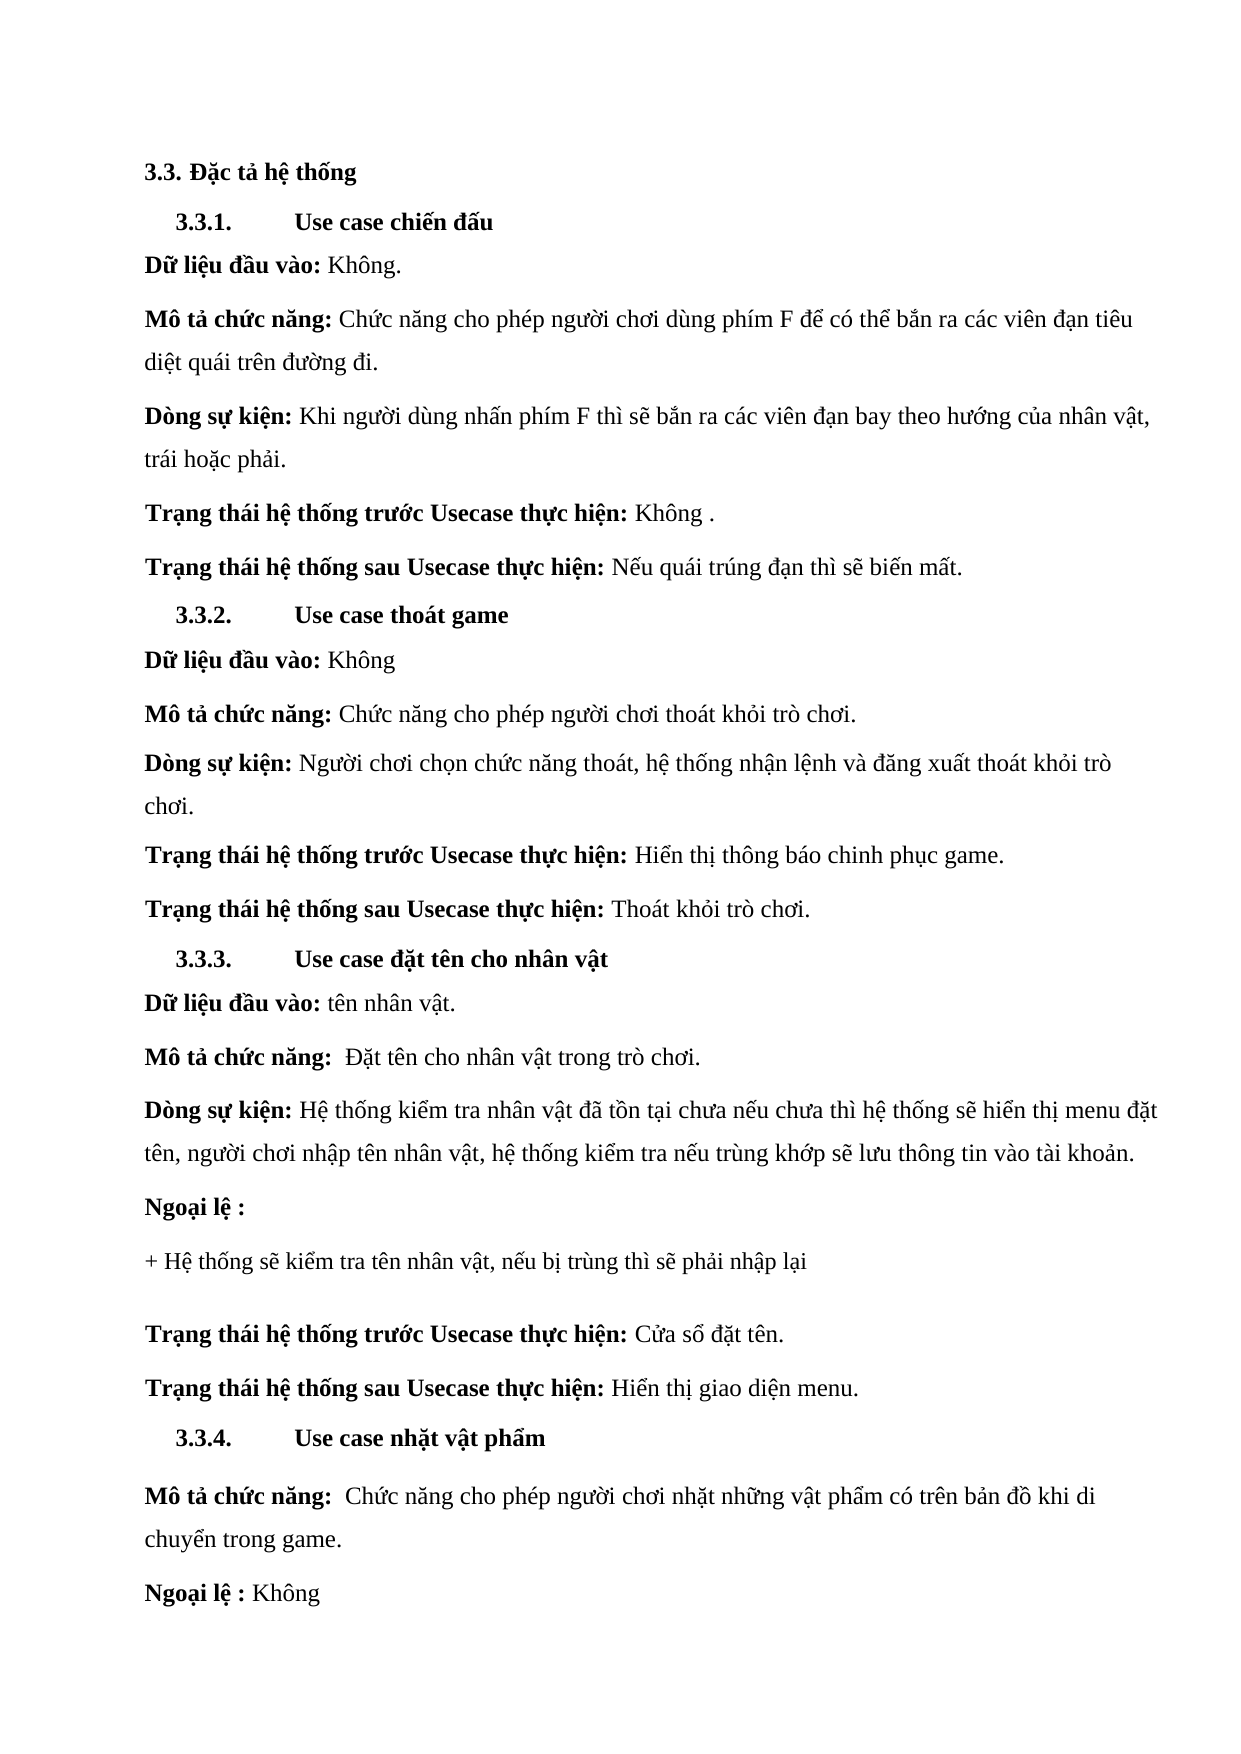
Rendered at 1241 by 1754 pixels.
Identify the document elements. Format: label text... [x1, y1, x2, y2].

text Dữ liệu đầu vào: Không [144, 645, 1158, 674]
text Dữ liệu đầu vào: Không. [144, 250, 1158, 279]
text + Hệ thống sẽ kiểm tra tên nhân vật, nếu bị trùng thì sẽ phải nhập lại [144, 1247, 1158, 1295]
text Dòng sự kiện: Người chơi chọn chức năng thoát, hệ thống nhận lệnh và đăng xuất thoát khỏi trò chơi. [144, 748, 1158, 820]
text Trạng thái hệ thống sau Usecase thực hiện: Hiển thị giao diện menu. [145, 1373, 1158, 1402]
text Trạng thái hệ thống trước Usecase thực hiện: Hiển thị thông báo chinh phục game. [144, 840, 1157, 869]
text Trạng thái hệ thống sau Usecase thực hiện: Nếu quái trúng đạn thì sẽ biến mất. [145, 552, 1158, 581]
list Use case chiến đấu [175, 207, 1158, 236]
text Mô tả chức năng: Chức năng cho phép người chơi thoát khỏi trò chơi. [144, 699, 1158, 728]
list Use case đặt tên cho nhân vật [175, 944, 1158, 973]
text Trạng thái hệ thống trước Usecase thực hiện: Không . [145, 498, 1158, 527]
text Dòng sự kiện: Khi người dùng nhấn phím F thì sẽ bắn ra các viên đạn bay theo hướng của nhân vật, trái hoặc phải. [144, 401, 1158, 473]
list Đặc tả hệ thống [144, 157, 1158, 185]
list Use case nhặt vật phẩm [175, 1423, 1158, 1452]
text Mô tả chức năng: Chức năng cho phép người chơi nhặt những vật phẩm có trên bản đồ khi di chuyển trong game. [144, 1481, 1158, 1553]
list Use case thoát game [175, 601, 1158, 629]
text Ngoại lệ : Không [144, 1578, 1158, 1607]
text Dòng sự kiện: Hệ thống kiểm tra nhân vật đã tồn tại chưa nếu chưa thì hệ thống sẽ hiển thị menu đặt tên, người chơi nhập tên nhân vật, hệ thống kiểm tra nếu trùng khớp sẽ lưu thông tin vào tài khoản. [144, 1095, 1158, 1167]
text Ngoại lệ : [144, 1192, 1158, 1221]
text Dữ liệu đầu vào: tên nhân vật. [144, 988, 1158, 1016]
text Mô tả chức năng: Đặt tên cho nhân vật trong trò chơi. [144, 1042, 1158, 1070]
text Trạng thái hệ thống trước Usecase thực hiện: Cửa sổ đặt tên. [145, 1319, 1158, 1348]
text Trạng thái hệ thống sau Usecase thực hiện: Thoát khỏi trò chơi. [145, 894, 1158, 923]
text Mô tả chức năng: Chức năng cho phép người chơi dùng phím F để có thể bắn ra các viên đạn tiêu diệt quái trên đường đi. [144, 304, 1158, 376]
